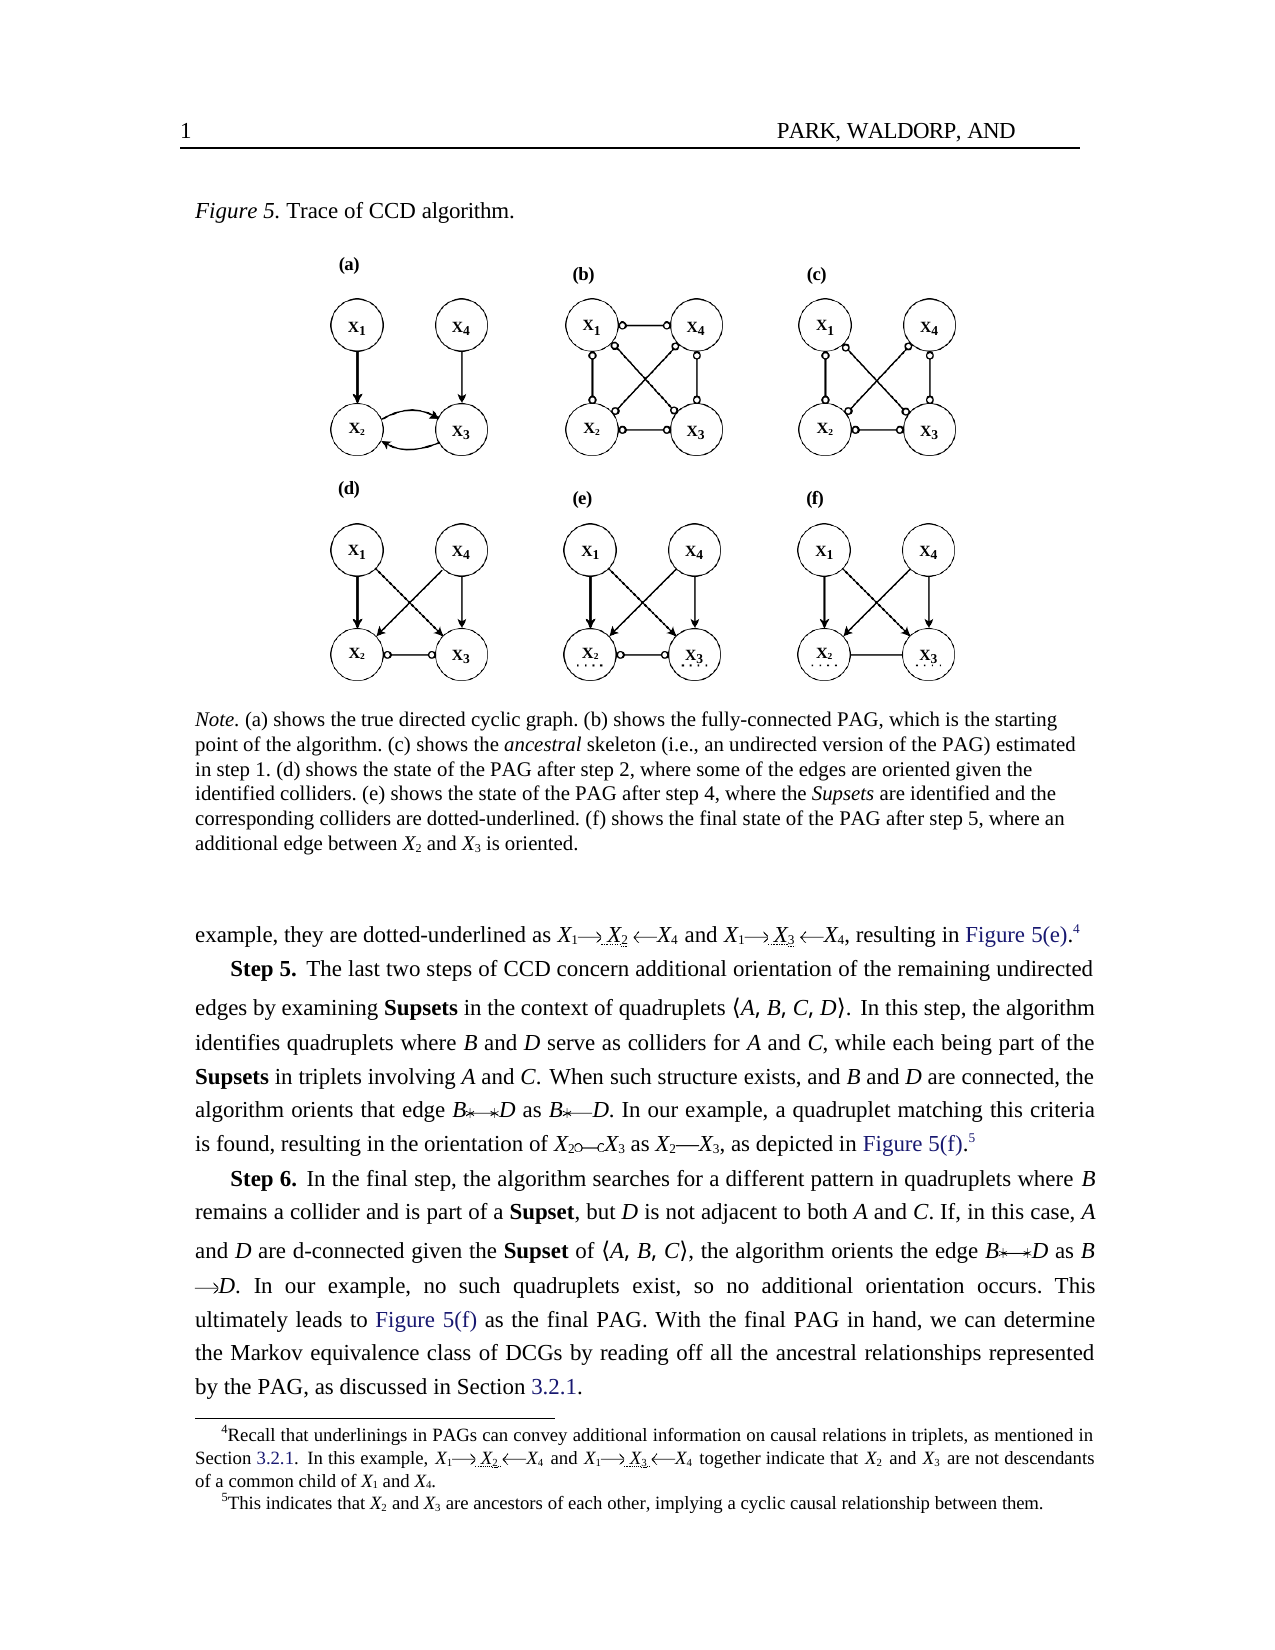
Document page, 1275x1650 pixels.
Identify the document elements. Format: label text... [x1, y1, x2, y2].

picture [563, 523, 721, 681]
picture [797, 523, 955, 681]
picture [600, 1453, 625, 1465]
text 5This indicates that X2 and X3 are ancestors of each other, implying a cyclic causal relationship between them. [221, 1492, 1135, 1514]
picture [194, 1282, 219, 1294]
picture [452, 1453, 476, 1465]
text example, they are dotted-underlined as X1 X2 X4 and X1 X3 X4, resulting in Figure 5(e).4 [195, 921, 1135, 948]
picture [330, 523, 488, 681]
text (d) [169, 477, 360, 498]
text (c) [637, 263, 996, 284]
picture [651, 1453, 675, 1465]
text Step 6. In the final step, the algorithm searches for a different pattern in quadruplets where B remains a collider and is part of a Supset, but D is not adjacent to both A and C. If, in this case, A and D are d-connected given the Supset of ⟨A, B, C⟩, the algorithm orients the edge BD as BD. In our example, no such quadruplets exist, so no additional orientation occurs. This ultimately leads to Figure 5(f) as the final PAG. With the final PAG in hand, we can determine the Markov equivalence class of DCGs by reading off all the ancestral relationships represented by the PAG, as discussed in Section 3.2.1. [195, 1165, 1096, 1399]
picture [466, 1108, 499, 1118]
picture [565, 298, 723, 456]
text (e) [403, 487, 592, 508]
picture [798, 298, 956, 456]
text Figure 5. Trace of CCD algorithm. [195, 197, 1135, 223]
text (b) [403, 263, 595, 284]
picture [562, 1108, 593, 1118]
picture [577, 931, 602, 943]
text (a) [169, 253, 360, 275]
picture [800, 931, 824, 943]
text Note. (a) shows the true directed cyclic graph. (b) shows the fully-connected PAG, which is the starting point of the algorithm. (c) shows the ancestral skeleton (i.e., an undirected version of the PAG) estimated in step 1. (d) shows the state of the PAG after step 2, where some of the edges are oriented given the identified colliders. (e) shows the state of the PAG after step 4, where the Supsets are identified and the corresponding colliders are dotted-underlined. (f) shows the final state of the PAG after step 5, where an additional edge between X2 and X3 is oriented. [195, 707, 1095, 855]
picture [998, 1248, 1032, 1258]
picture [744, 931, 768, 943]
picture [633, 931, 657, 943]
text Step 5. The last two steps of CCD concern additional orientation of the remaining undirected edges by examining Supsets in the context of quadruplets ⟨A, B, C, D⟩. In this step, the algorithm identifies quadruplets where B and D serve as colliders for A and C, while each being part of the Supsets in triplets involving A and C. When such structure exists, and B and D are connected, the algorithm orients that edge BD as BD. In our example, a quadruplet matching this criteria is found, resulting in the orientation of X2X3 as X2—X3, as depicted in Figure 5(f).5 [195, 956, 1095, 1156]
picture [502, 1453, 527, 1465]
picture [574, 1143, 604, 1152]
text 4Recall that underlinings in PAGs can convey additional information on causal relations in triplets, as mentioned in Section 3.2.1. In this example, X1 X2 X4 and X1 X3 X4 together indicate that X2 and X3 are not descendants of a common child of X1 and X4. [195, 1418, 1095, 1491]
picture [330, 298, 488, 456]
text (f) [637, 487, 993, 508]
